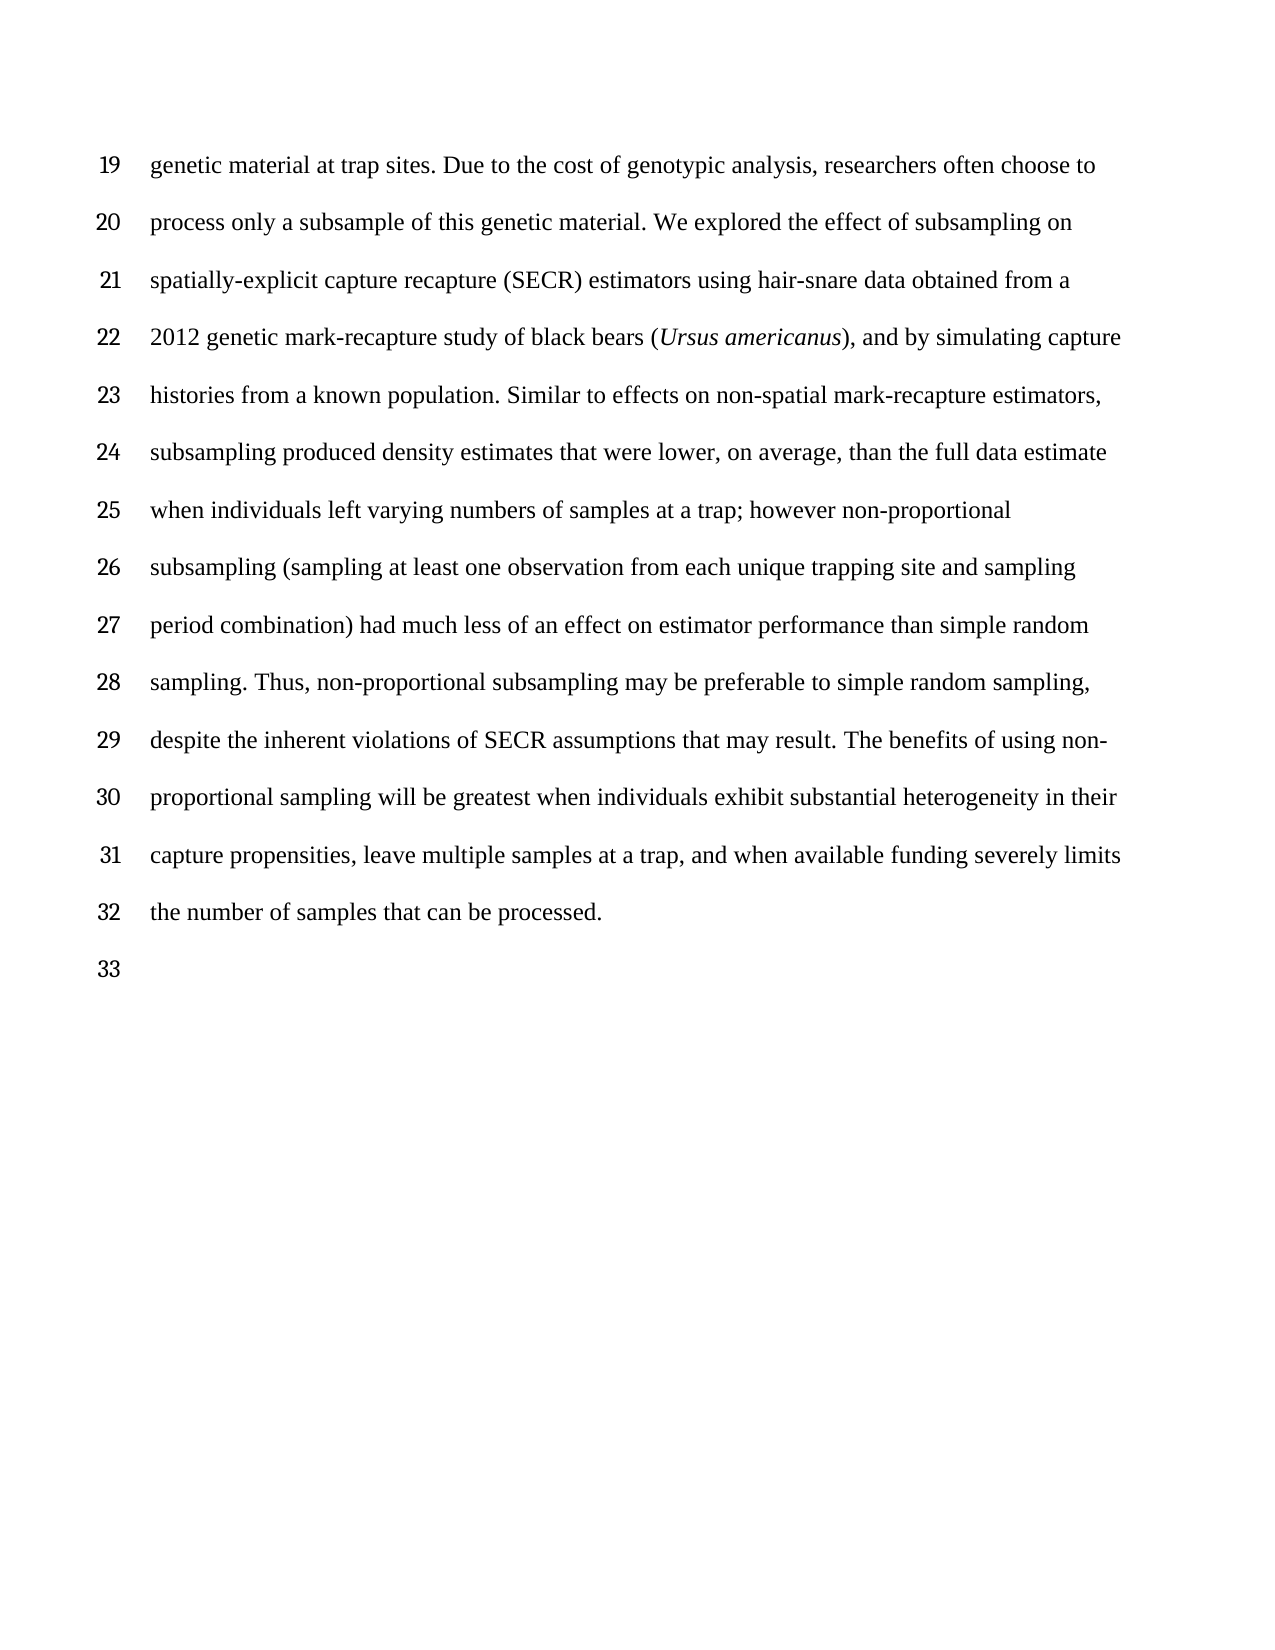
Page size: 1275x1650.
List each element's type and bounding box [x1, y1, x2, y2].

text [150, 150, 1125, 926]
